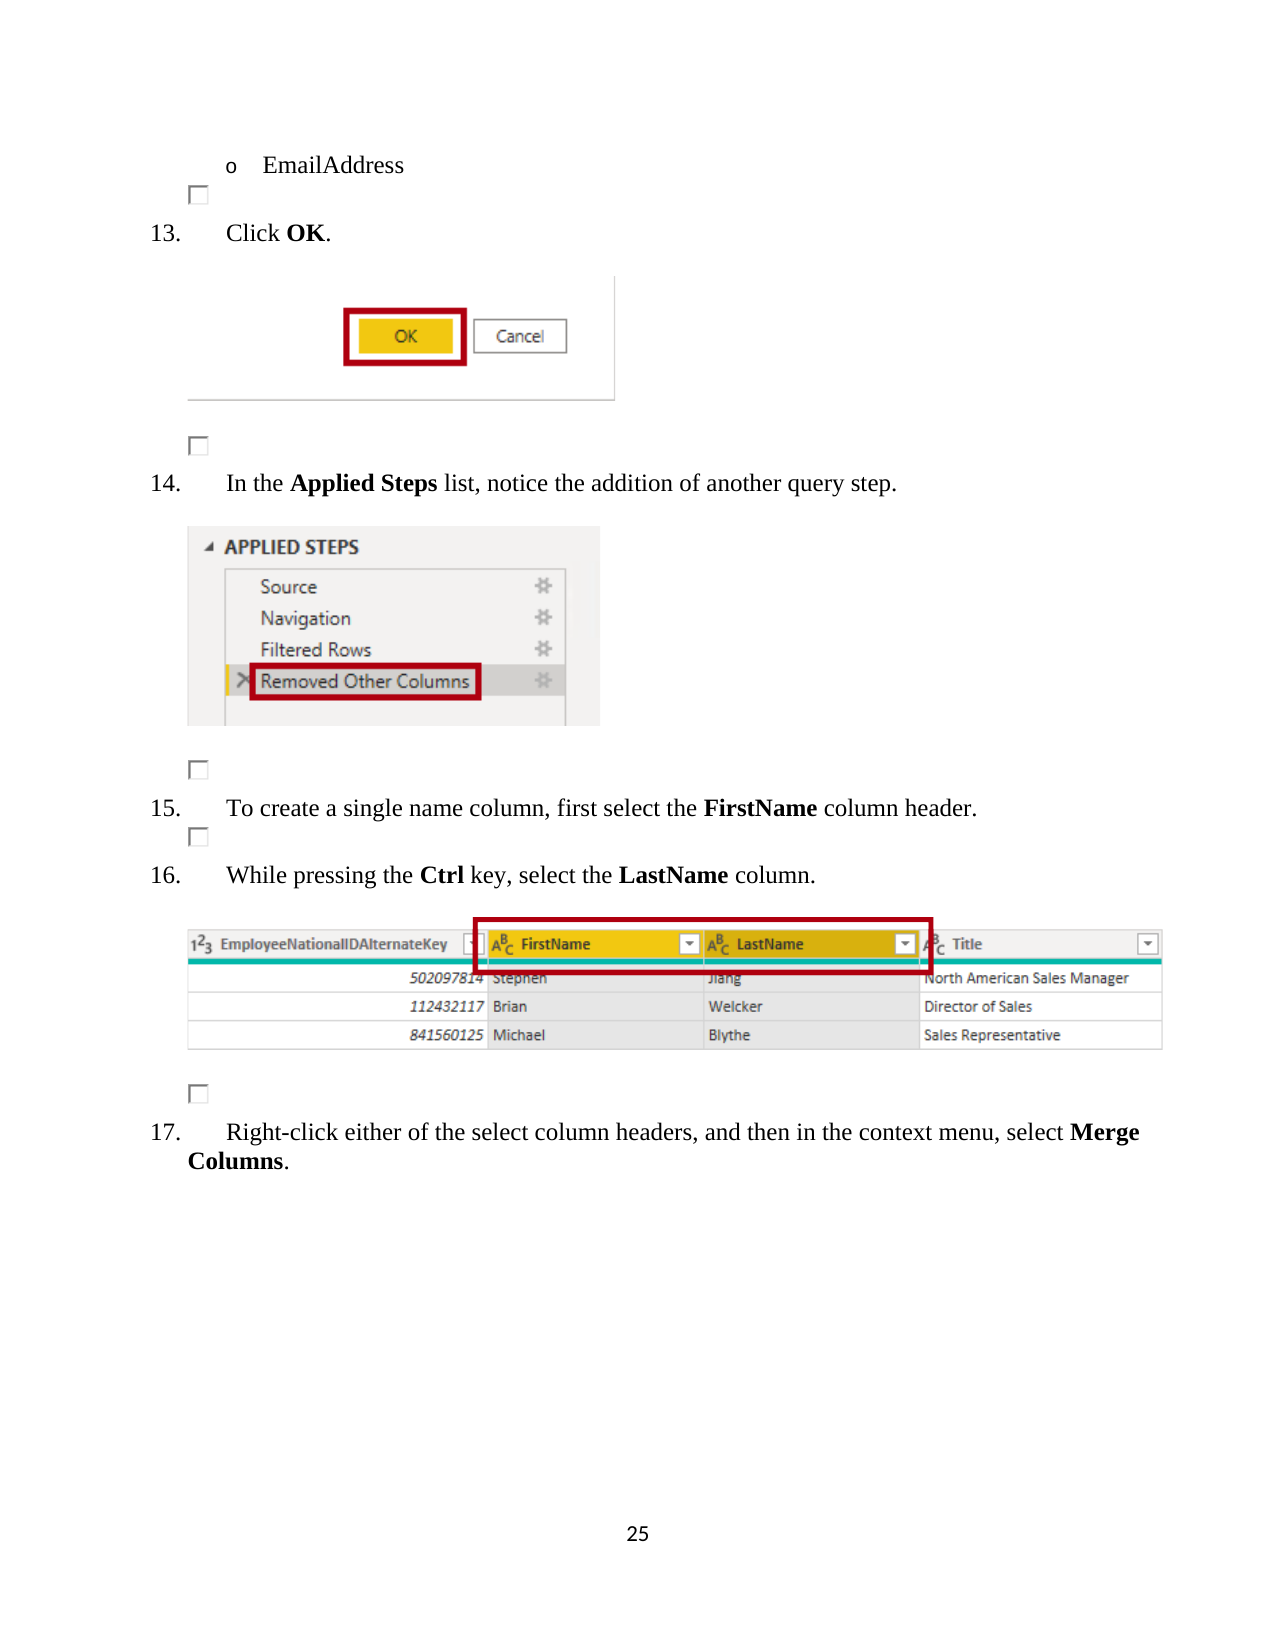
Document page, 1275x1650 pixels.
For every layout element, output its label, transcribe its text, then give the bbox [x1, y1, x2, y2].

list Click OK. [150, 179, 1162, 247]
list To create a single name column, first select the FirstName column header. [150, 754, 1162, 822]
list While pressing the Ctrl key, select the LastName column. [150, 822, 1162, 889]
list Right-click either of the select column headers, and then in the context menu, select Merge Columns. [150, 1078, 1162, 1174]
picture [187, 917, 1163, 1050]
picture [187, 276, 615, 401]
list In the Applied Steps list, notice the addition of another query step. [150, 430, 1162, 497]
list EmailAddress [225, 150, 1162, 179]
picture [187, 526, 600, 726]
